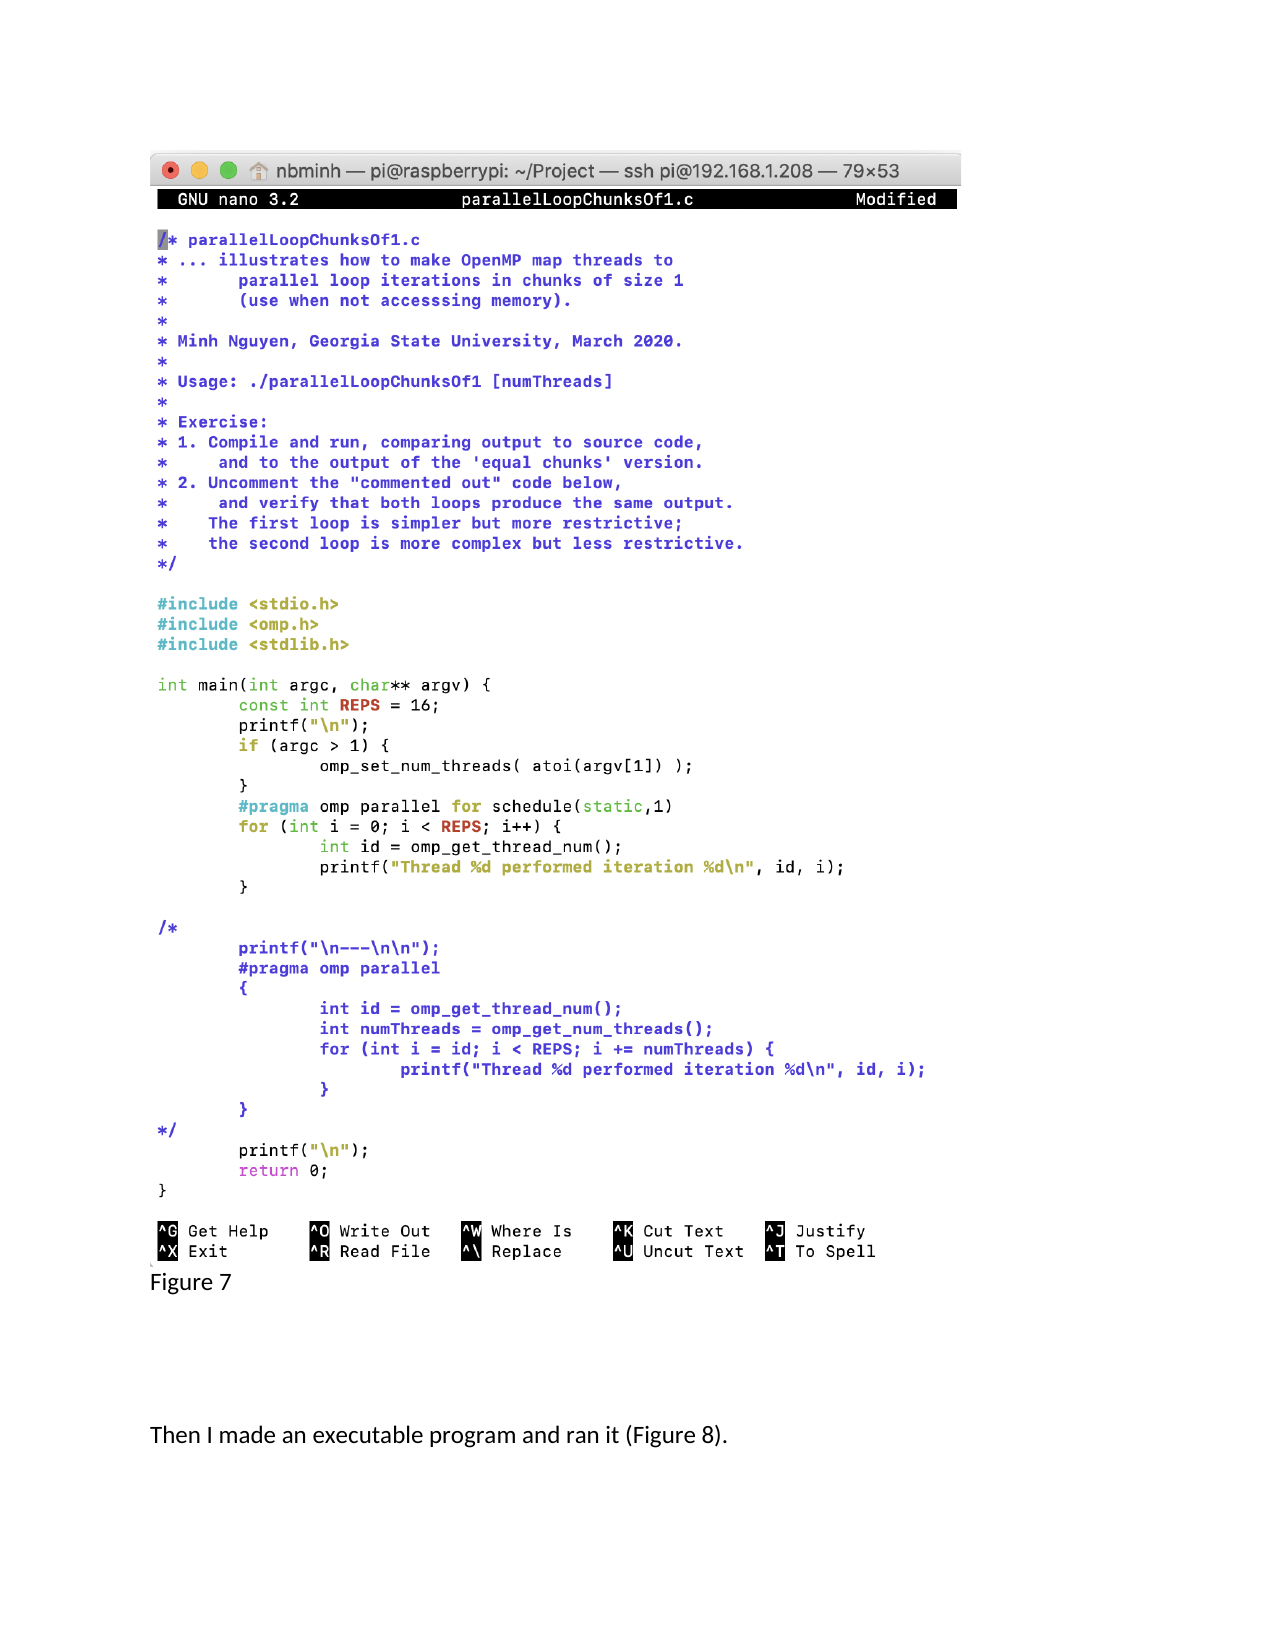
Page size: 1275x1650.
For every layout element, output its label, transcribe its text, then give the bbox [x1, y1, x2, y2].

picture [150, 150, 962, 1267]
text Then I made an executable program and ran it (Figure 8). [150, 1419, 1125, 1449]
text Figure 7 [150, 1266, 1125, 1297]
